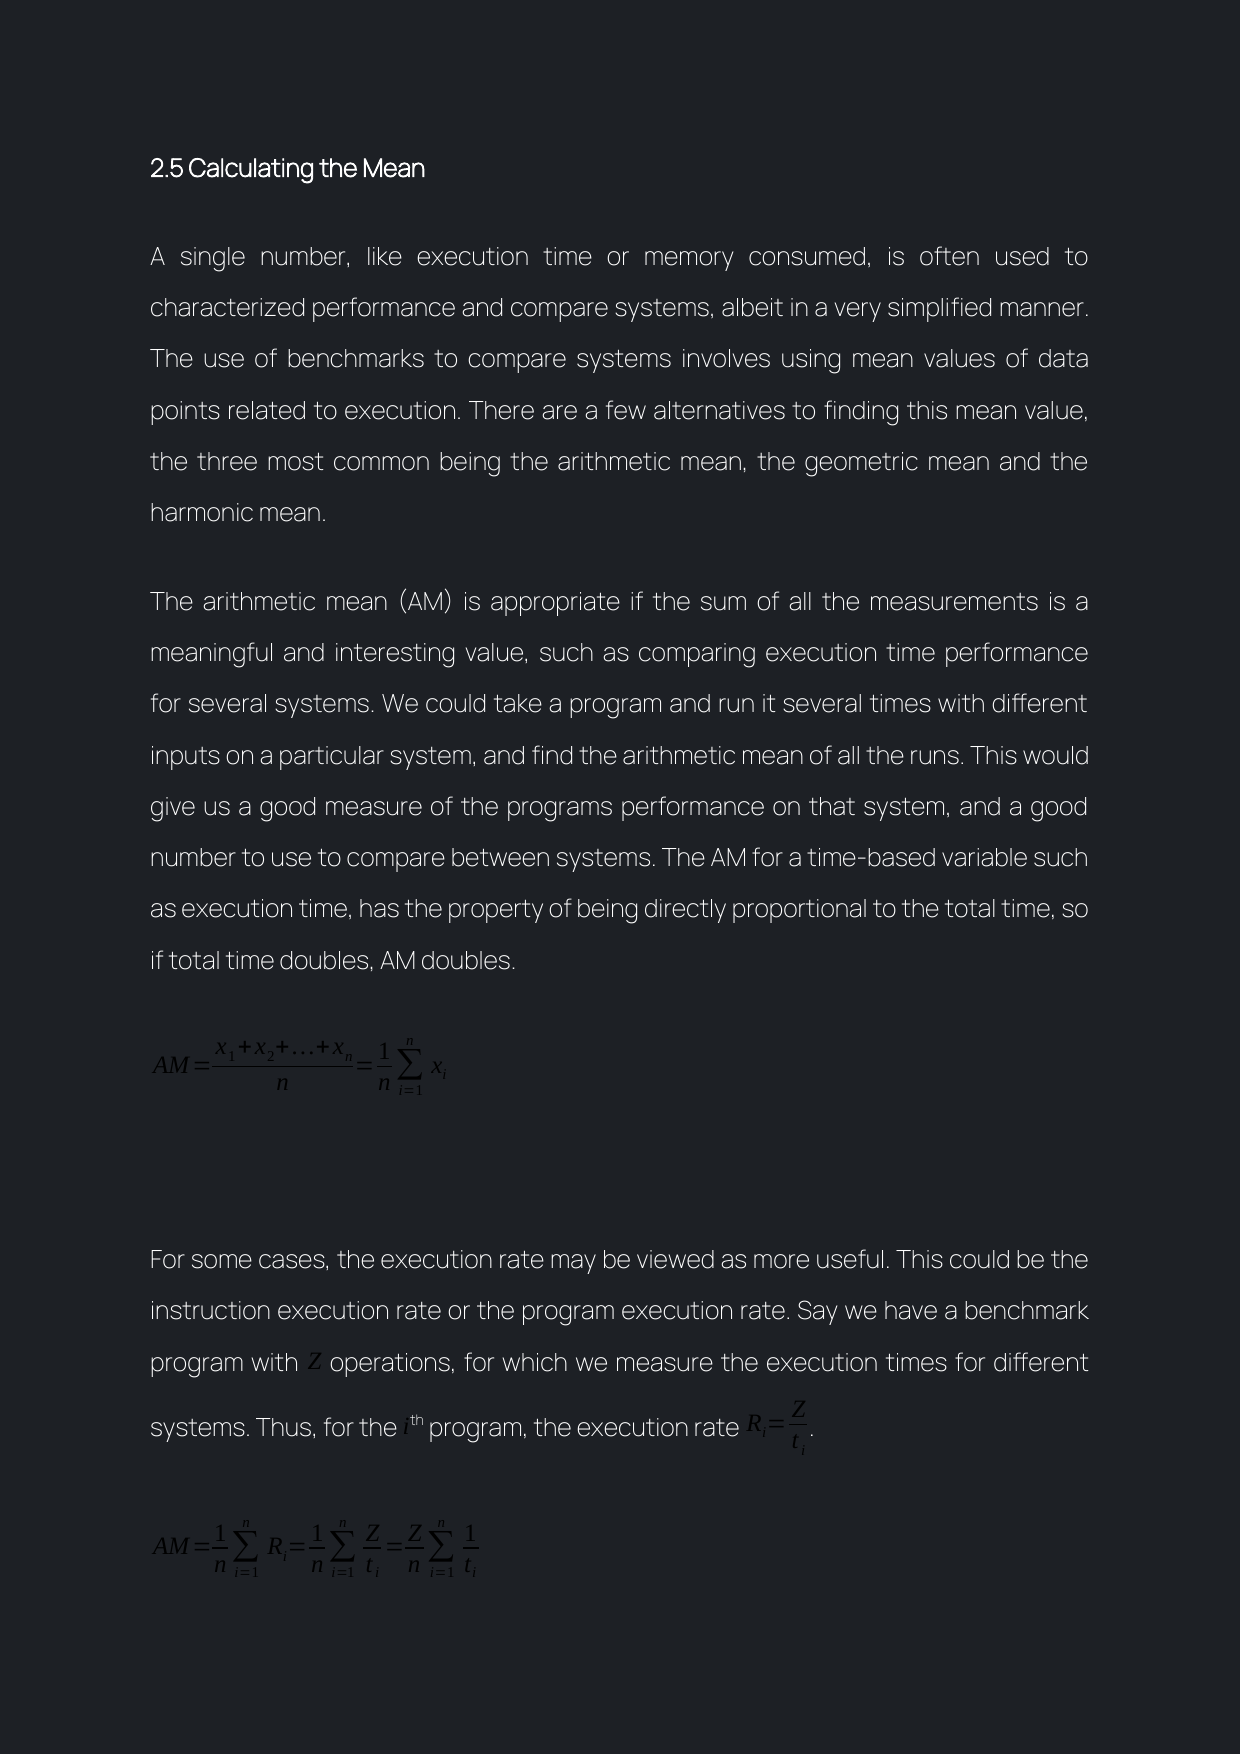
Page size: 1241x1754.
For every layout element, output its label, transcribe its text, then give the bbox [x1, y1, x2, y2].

text A single number, like execution time or memory consumed, is often used to characterized performance and compare systems, albeit in a very simplified manner. The use of benchmarks to compare systems involves using mean values of data points related to execution. There are a few alternatives to finding this mean value, the three most common being the arithmetic mean, the geometric mean and the harmonic mean. [150, 239, 1090, 529]
text The arithmetic mean (AM) is appropriate if the sum of all the measurements is a meaningful and interesting value, such as comparing execution time performance for several systems. We could take a program and run it several times with different inputs on a particular system, and find the arithmetic mean of all the runs. This would give us a good measure of the programs performance on that system, and a good number to use to compare between systems. The AM for a time-based variable such as execution time, has the property of being directly proportional to the total time, so if total time doubles, AM doubles. [150, 584, 1090, 977]
text For some cases, the execution rate may be viewed as more useful. This could be the instruction execution rate or the program execution rate. Say we have a benchmark program with operations, for which we measure the execution times for different systems. Thus, for the th program, the execution rate . [150, 1242, 1090, 1458]
subtitle 2.5 Calculating the Mean [150, 150, 1090, 184]
